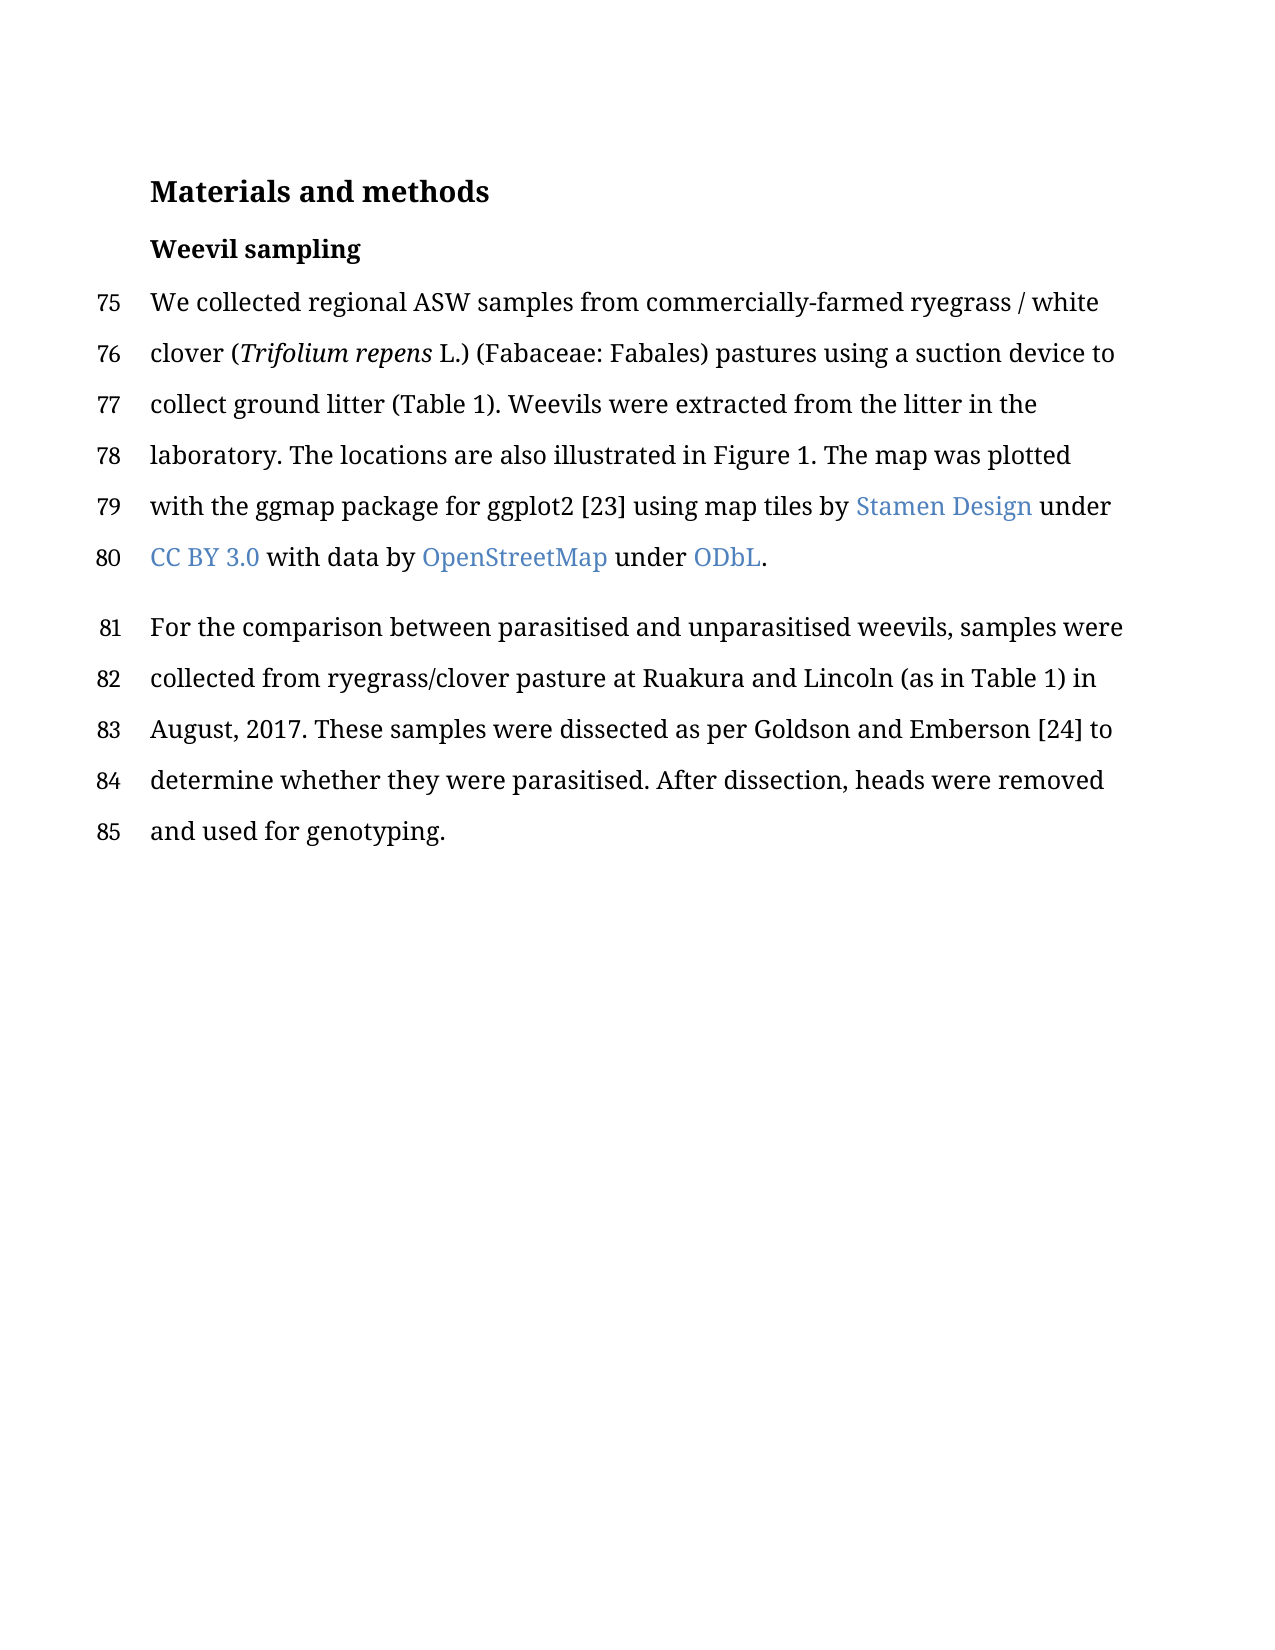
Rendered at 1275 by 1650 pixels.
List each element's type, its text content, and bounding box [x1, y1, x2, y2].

text For the comparison between parasitised and unparasitised weevils, samples were collected from ryegrass/clover pasture at Ruakura and Lincoln (as in Table 1) in August, 2017. These samples were dissected as per Goldson and Emberson [24] to determine whether they were parasitised. After dissection, heads were removed and used for genotyping. [150, 609, 1125, 847]
subtitle Materials and methods [150, 171, 1125, 211]
text We collected regional ASW samples from commercially-farmed ryegrass / white clover (Trifolium repens L.) (Fabaceae: Fabales) pastures using a suction device to collect ground litter (Table 1). Weevils were extracted from the litter in the laboratory. The locations are also illustrated in Figure 1. The map was plotted with the ggmap package for ggplot2 [23] using map tiles by Stamen Design under CC BY 3.0 with data by OpenStreetMap under ODbL. [150, 284, 1125, 573]
subtitle Weevil sampling [150, 231, 1125, 265]
